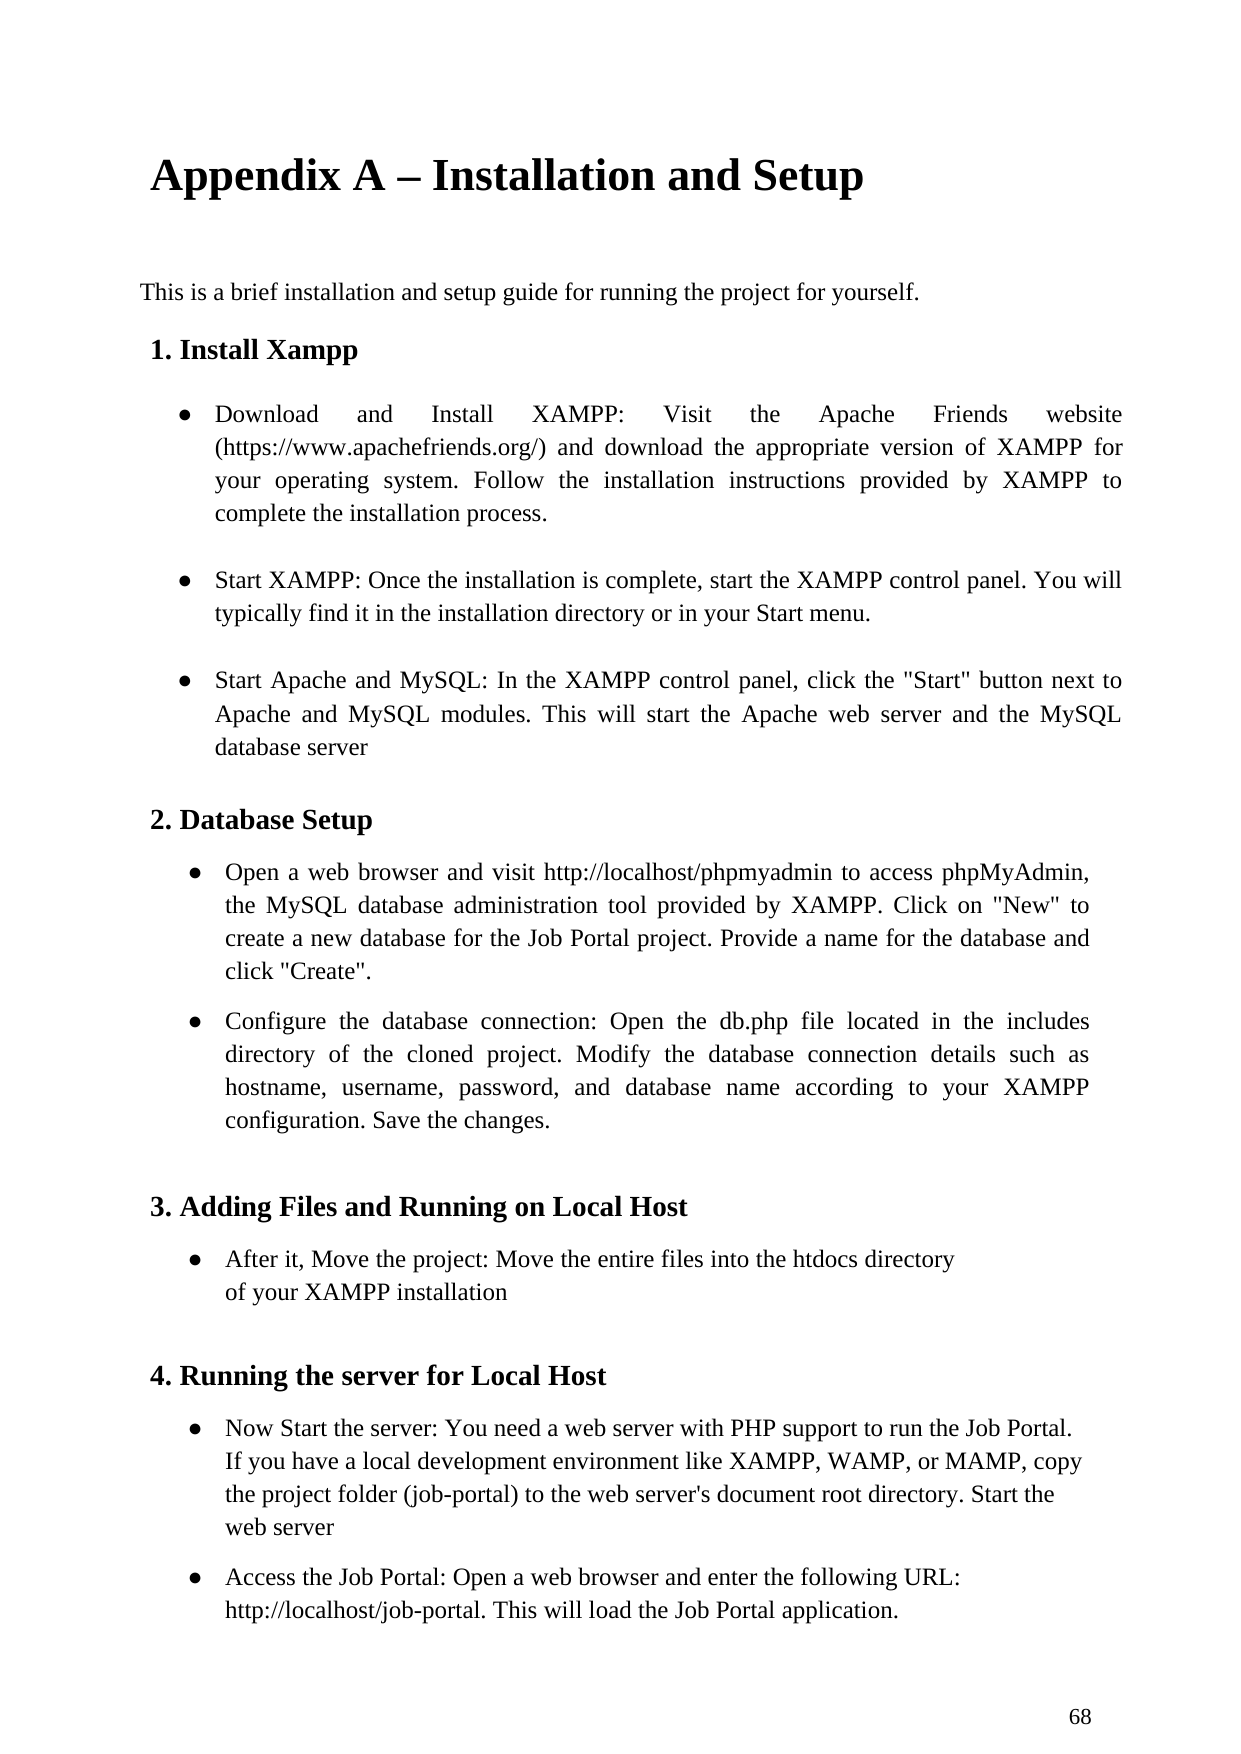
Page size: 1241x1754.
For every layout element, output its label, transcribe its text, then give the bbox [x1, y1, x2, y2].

list Open a web browser and visit http://localhost/phpmyadmin to access phpMyAdmin, the MySQL database administration tool provided by XAMPP. Click on "New" to create a new database for the Job Portal project. Provide a name for the database and click "Create". [187, 857, 1091, 985]
list Access the Job Portal: Open a web browser and enter the following URL: http://localhost/job-portal. This will load the Job Portal application. [187, 1562, 1091, 1624]
list After it, Move the project: Move the entire files into the htdocs directory of your XAMPP installation [187, 1244, 956, 1306]
list Adding Files and Running on Local Host [150, 1189, 1091, 1223]
list Running the server for Local Host [150, 1358, 1123, 1392]
text This is a brief installation and setup guide for running the project for yourself. [139, 277, 1123, 305]
list Configure the database connection: Open the db.php file located in the includes directory of the cloned project. Modify the database connection details such as hostname, username, password, and database name according to your XAMPP configuration. Save the changes. [187, 1006, 1091, 1134]
list Database Setup [150, 802, 1123, 836]
list Now Start the server: You need a web server with PHP support to run the Job Portal. If you have a local development environment like XAMPP, WAMP, or MAMP, copy the project folder (job-portal) to the web server's document root directory. Start the web server [187, 1413, 1091, 1541]
list Start XAMPP: Once the installation is complete, start the XAMPP control panel. You will typically find it in the installation directory or in your Start menu. [177, 566, 1123, 627]
list Install Xampp [150, 332, 1123, 365]
subtitle Appendix A – Installation and Setup [150, 148, 1123, 201]
list Download and Install XAMPP: Visit the Apache Friends website (https://www.apachefriends.org/) and download the appropriate version of XAMPP for your operating system. Follow the installation instructions provided by XAMPP to complete the installation process. [177, 399, 1123, 527]
list Start Apache and MySQL: In the XAMPP control panel, click the "Start" button next to Apache and MySQL modules. This will start the Apache web server and the MySQL database server [177, 666, 1123, 760]
